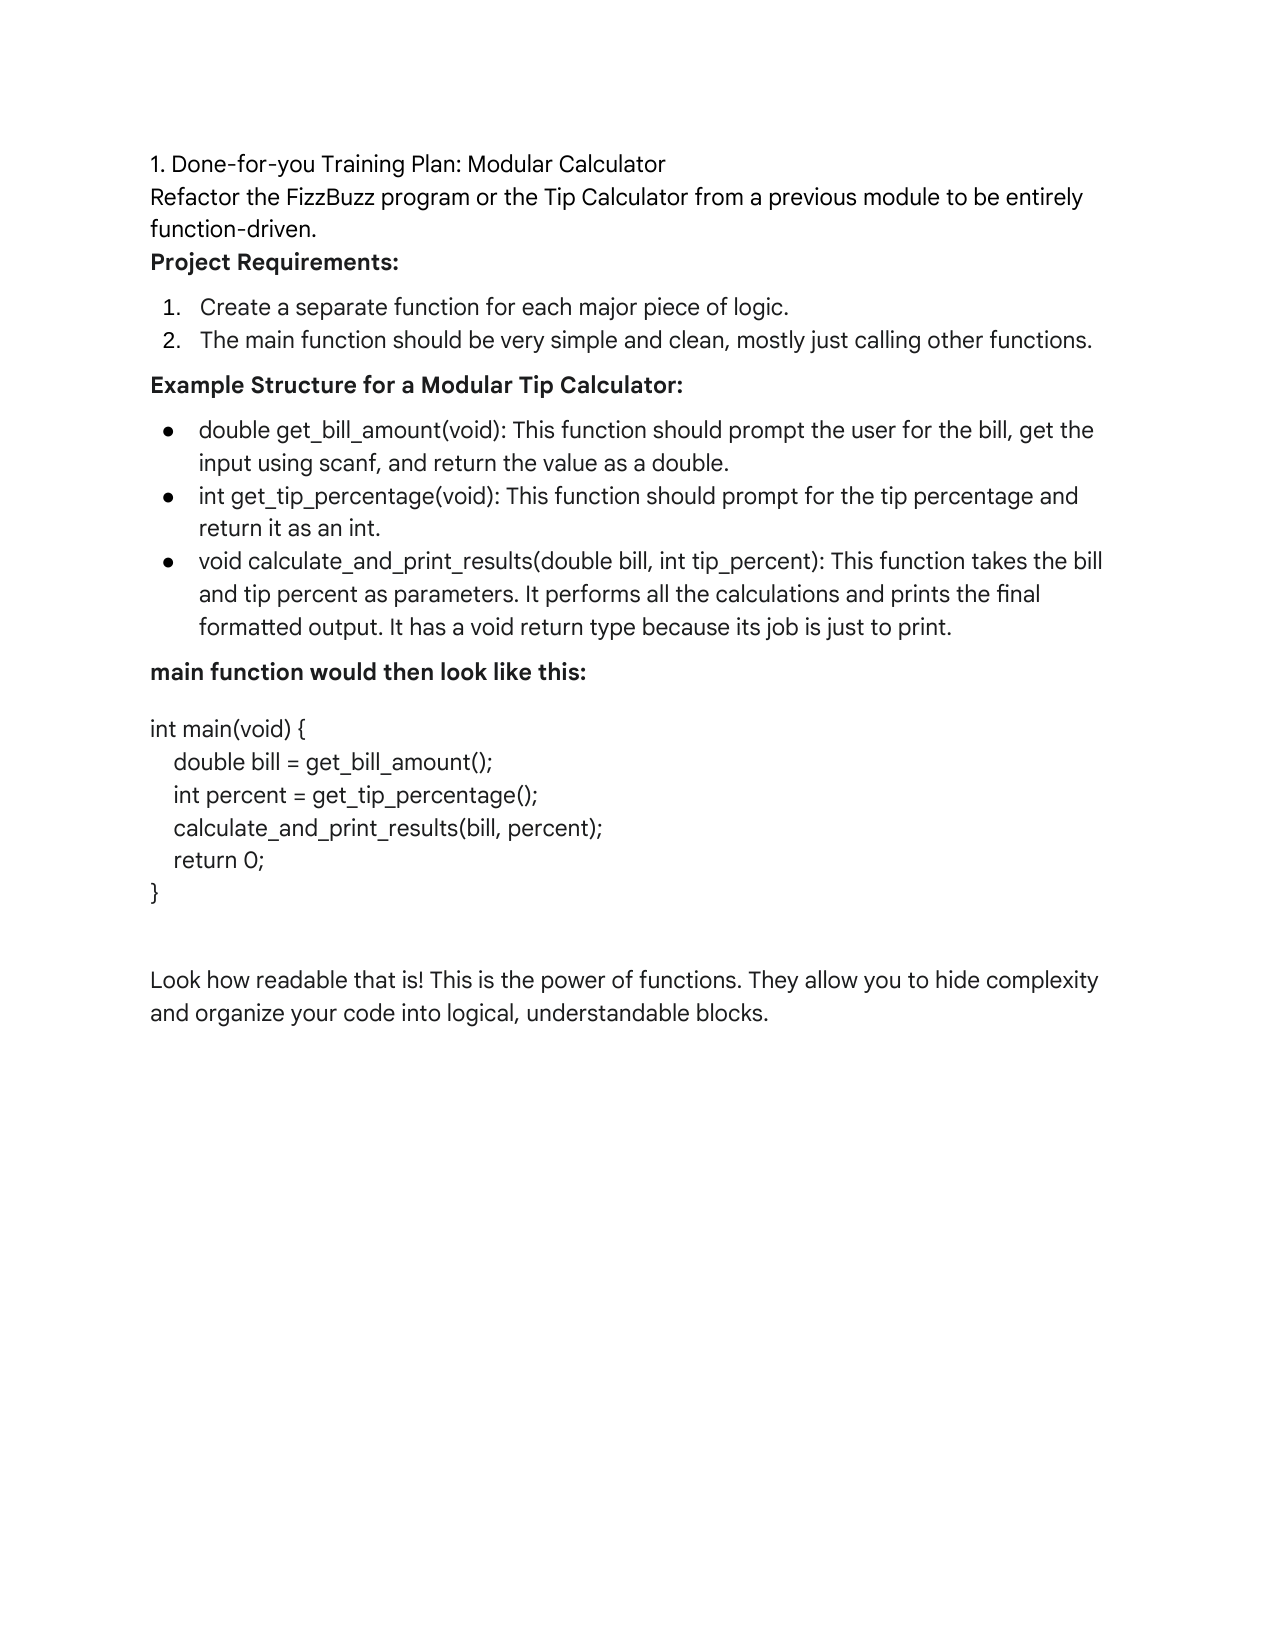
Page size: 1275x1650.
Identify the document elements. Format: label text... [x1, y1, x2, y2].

text Refactor the FizzBuzz program or the Tip Calculator from a previous module to be entirely function-driven. [150, 183, 1125, 244]
text Example Structure for a Modular Tip Calculator: [150, 371, 1125, 400]
list The main function should be very simple and clean, mostly just calling other functions. [162, 326, 1125, 355]
list void calculate_and_print_results(double bill, int tip_percent): This function takes the bill and tip percent as parameters. It performs all the calculations and prints the final formatted output. It has a void return type because its job is just to print. [161, 547, 1125, 641]
text 1. Done-for-you Training Plan: Modular Calculator [150, 150, 1125, 179]
list Create a separate function for each major piece of logic. [162, 293, 1125, 322]
text Look how readable that is! This is the power of functions. They allow you to hide complexity and organize your code into logical, understandable blocks. [150, 967, 1125, 1028]
list int get_tip_percentage(void): This function should prompt for the tip percentage and return it as an int. [161, 482, 1125, 543]
text main function would then look like this: [150, 658, 1125, 687]
list double get_bill_amount(void): This function should prompt the user for the bill, get the input using scanf, and return the value as a double. [161, 416, 1125, 478]
text int main(void) { double bill = get_bill_amount(); int percent = get_tip_percentage(); calculate_and_print_results(bill, percent); return 0; } [150, 716, 1125, 938]
text Project Requirements: [150, 248, 1125, 277]
